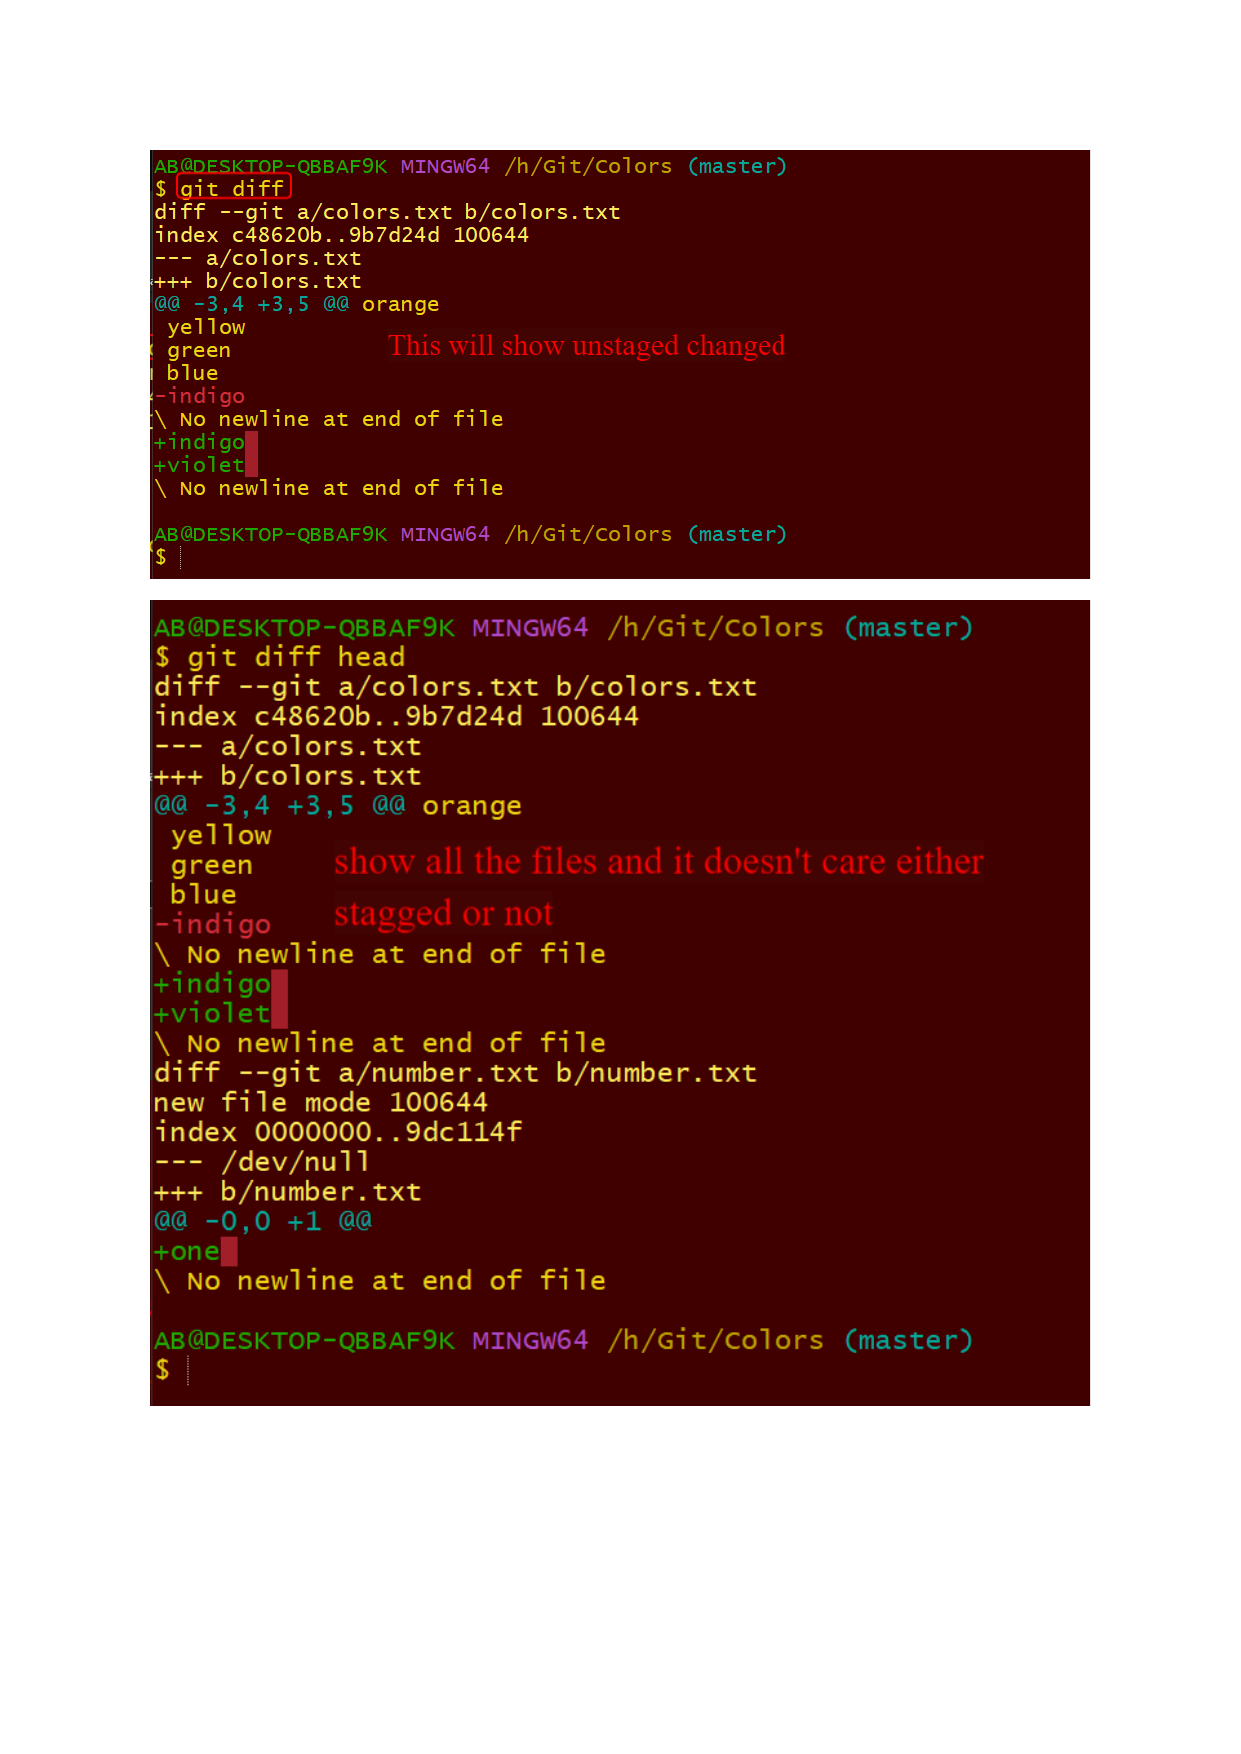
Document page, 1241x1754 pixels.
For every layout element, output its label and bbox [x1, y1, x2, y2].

picture [150, 150, 1091, 579]
picture [150, 600, 1091, 1406]
